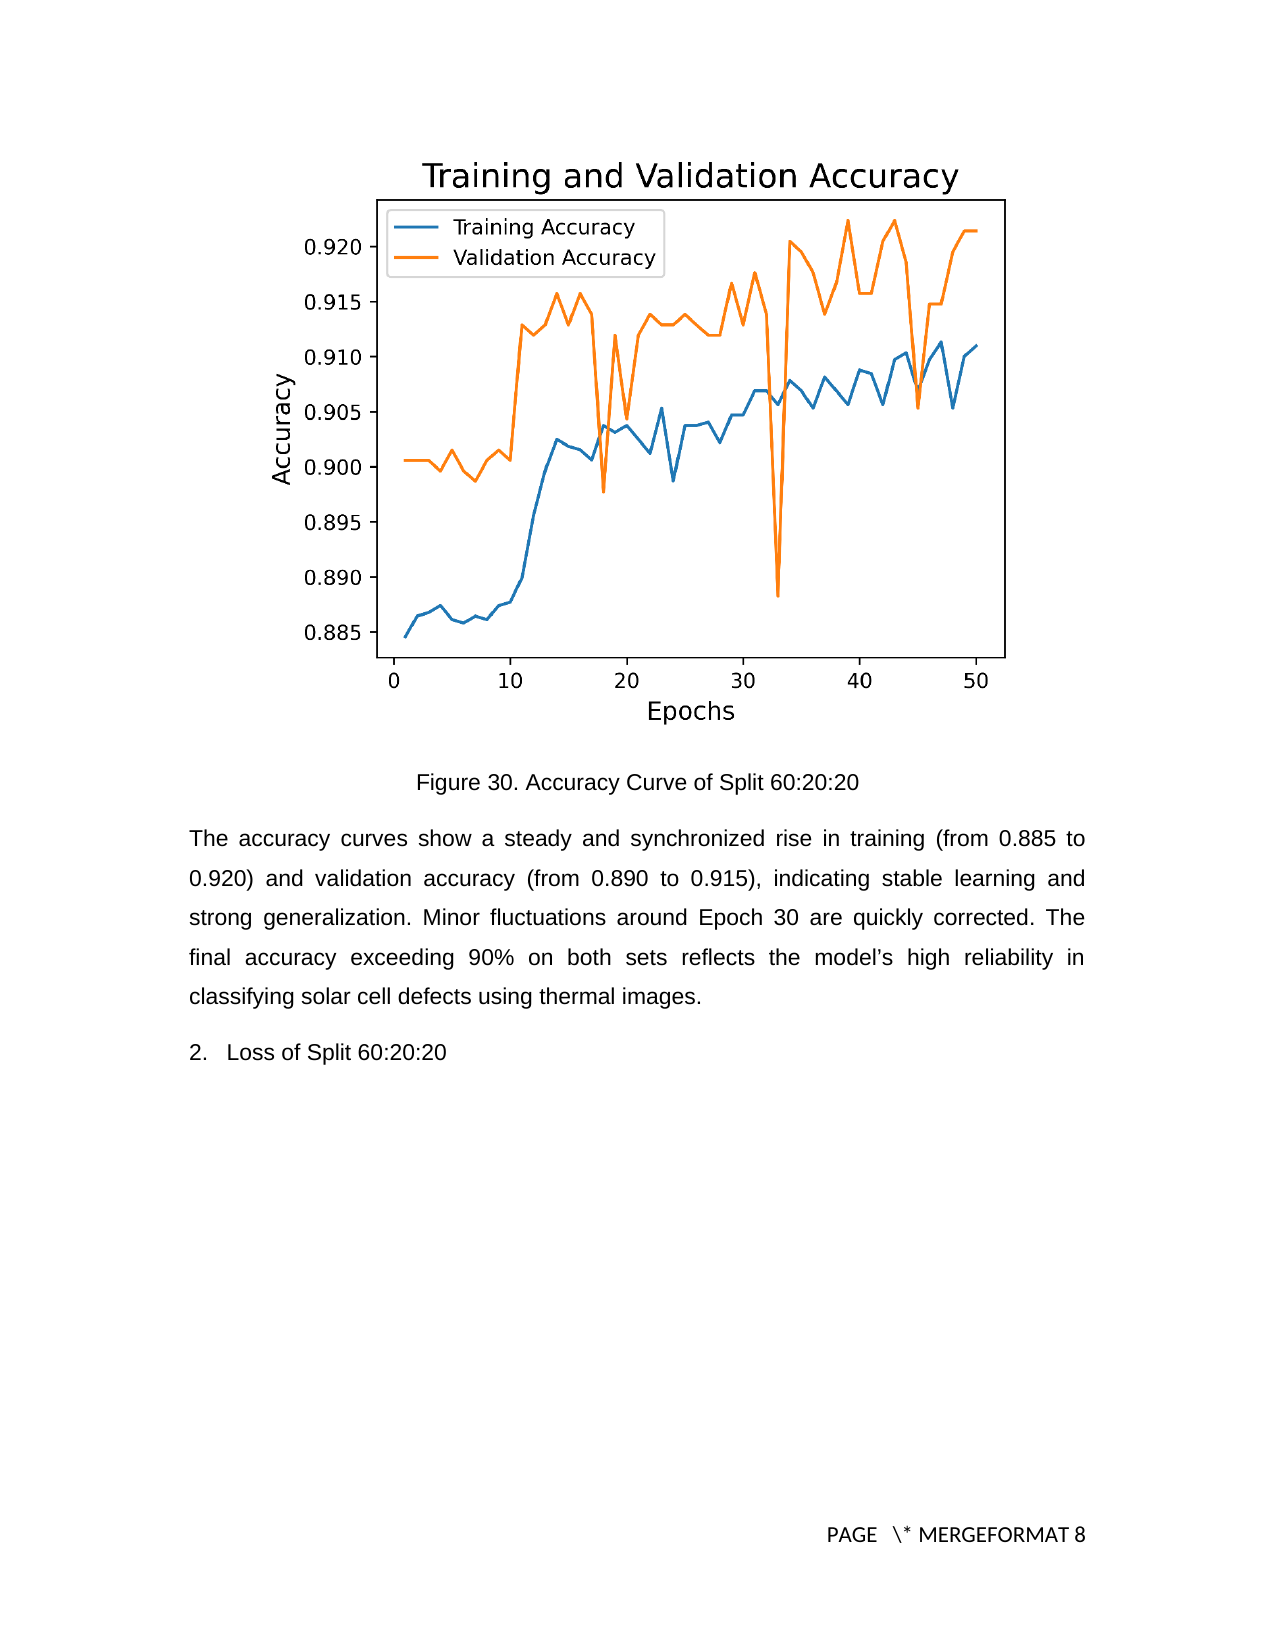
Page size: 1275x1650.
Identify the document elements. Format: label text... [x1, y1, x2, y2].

picture [256, 147, 1019, 739]
list Loss of Split 60:20:20 [189, 1039, 1086, 1065]
text Figure 30. Accuracy Curve of Split 60:20:20 [189, 769, 1086, 795]
text The accuracy curves show a steady and synchronized rise in training (from 0.885 to 0.920) and validation accuracy (from 0.890 to 0.915), indicating stable learning and strong generalization. Minor fluctuations around Epoch 30 are quickly corrected. The final accuracy exceeding 90% on both sets reflects the model’s high reliability in classifying solar cell defects using thermal images. [189, 825, 1086, 1009]
